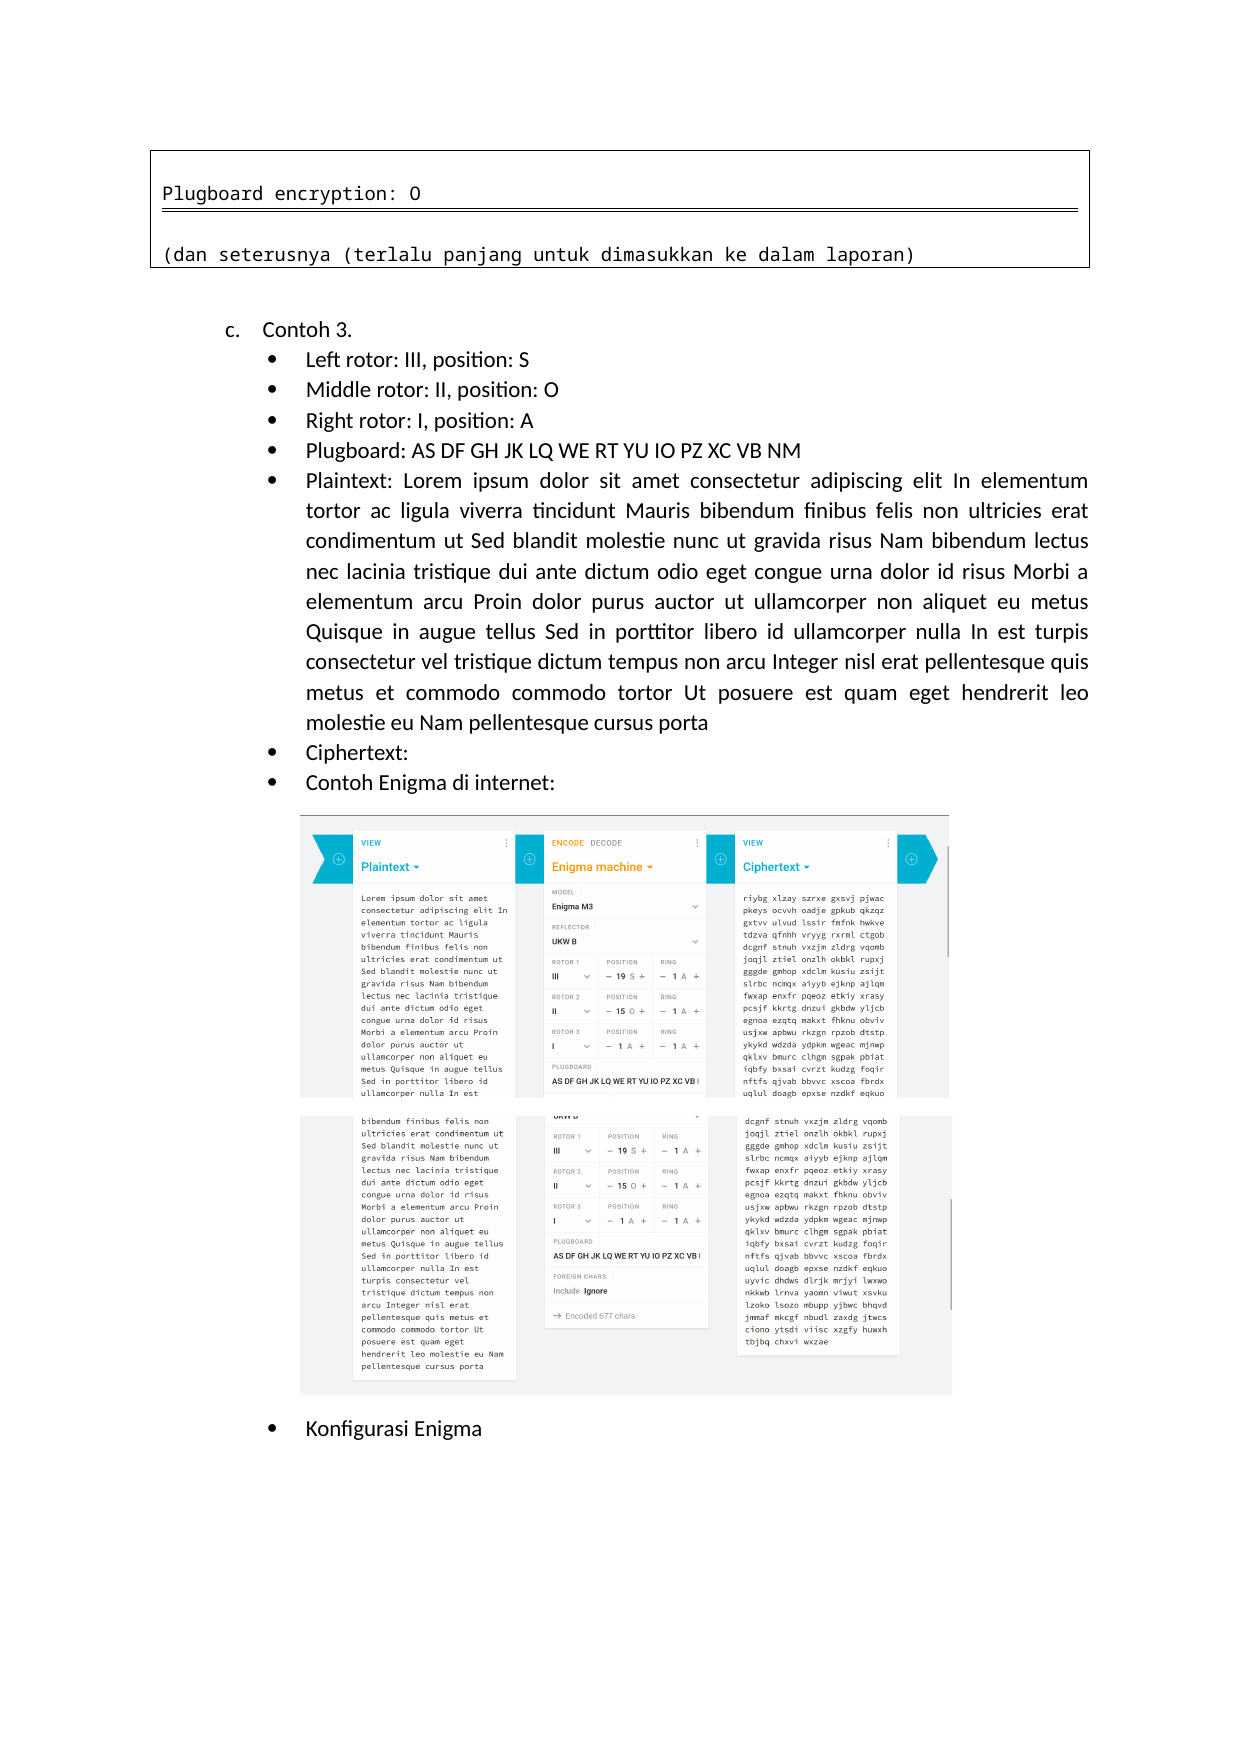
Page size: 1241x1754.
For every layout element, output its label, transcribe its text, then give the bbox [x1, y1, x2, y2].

list Right rotor: I, position: A [268, 406, 1090, 434]
list Contoh 3. [225, 315, 1090, 343]
list Ciphertext: [268, 738, 1090, 766]
list Plaintext: Lorem ipsum dolor sit amet consectetur adipiscing elit In elementum tortor ac ligula viverra tincidunt Mauris bibendum finibus felis non ultricies erat condimentum ut Sed blandit molestie nunc ut gravida risus Nam bibendum lectus nec lacinia tristique dui ante dictum odio eget congue urna dolor id risus Morbi a elementum arcu Proin dolor purus auctor ut ullamcorper non aliquet eu metus Quisque in augue tellus Sed in porttitor libero id ullamcorper nulla In est turpis consectetur vel tristique dictum tempus non arcu Integer nisl erat pellentesque quis metus et commodo commodo tortor Ut posuere est quam eget hendrerit leo molestie eu Nam pellentesque cursus porta [268, 466, 1090, 736]
picture [300, 815, 950, 1098]
list Konfigurasi Enigma [268, 1414, 1090, 1442]
list Plugboard: AS DF GH JK LQ WE RT YU IO PZ XC VB NM [268, 436, 1090, 464]
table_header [151, 151, 1089, 267]
picture [300, 1116, 953, 1395]
list Middle rotor: II, position: O [268, 376, 1090, 403]
list Contoh Enigma di internet: [268, 768, 1090, 796]
list Left rotor: III, position: S [268, 345, 1090, 373]
